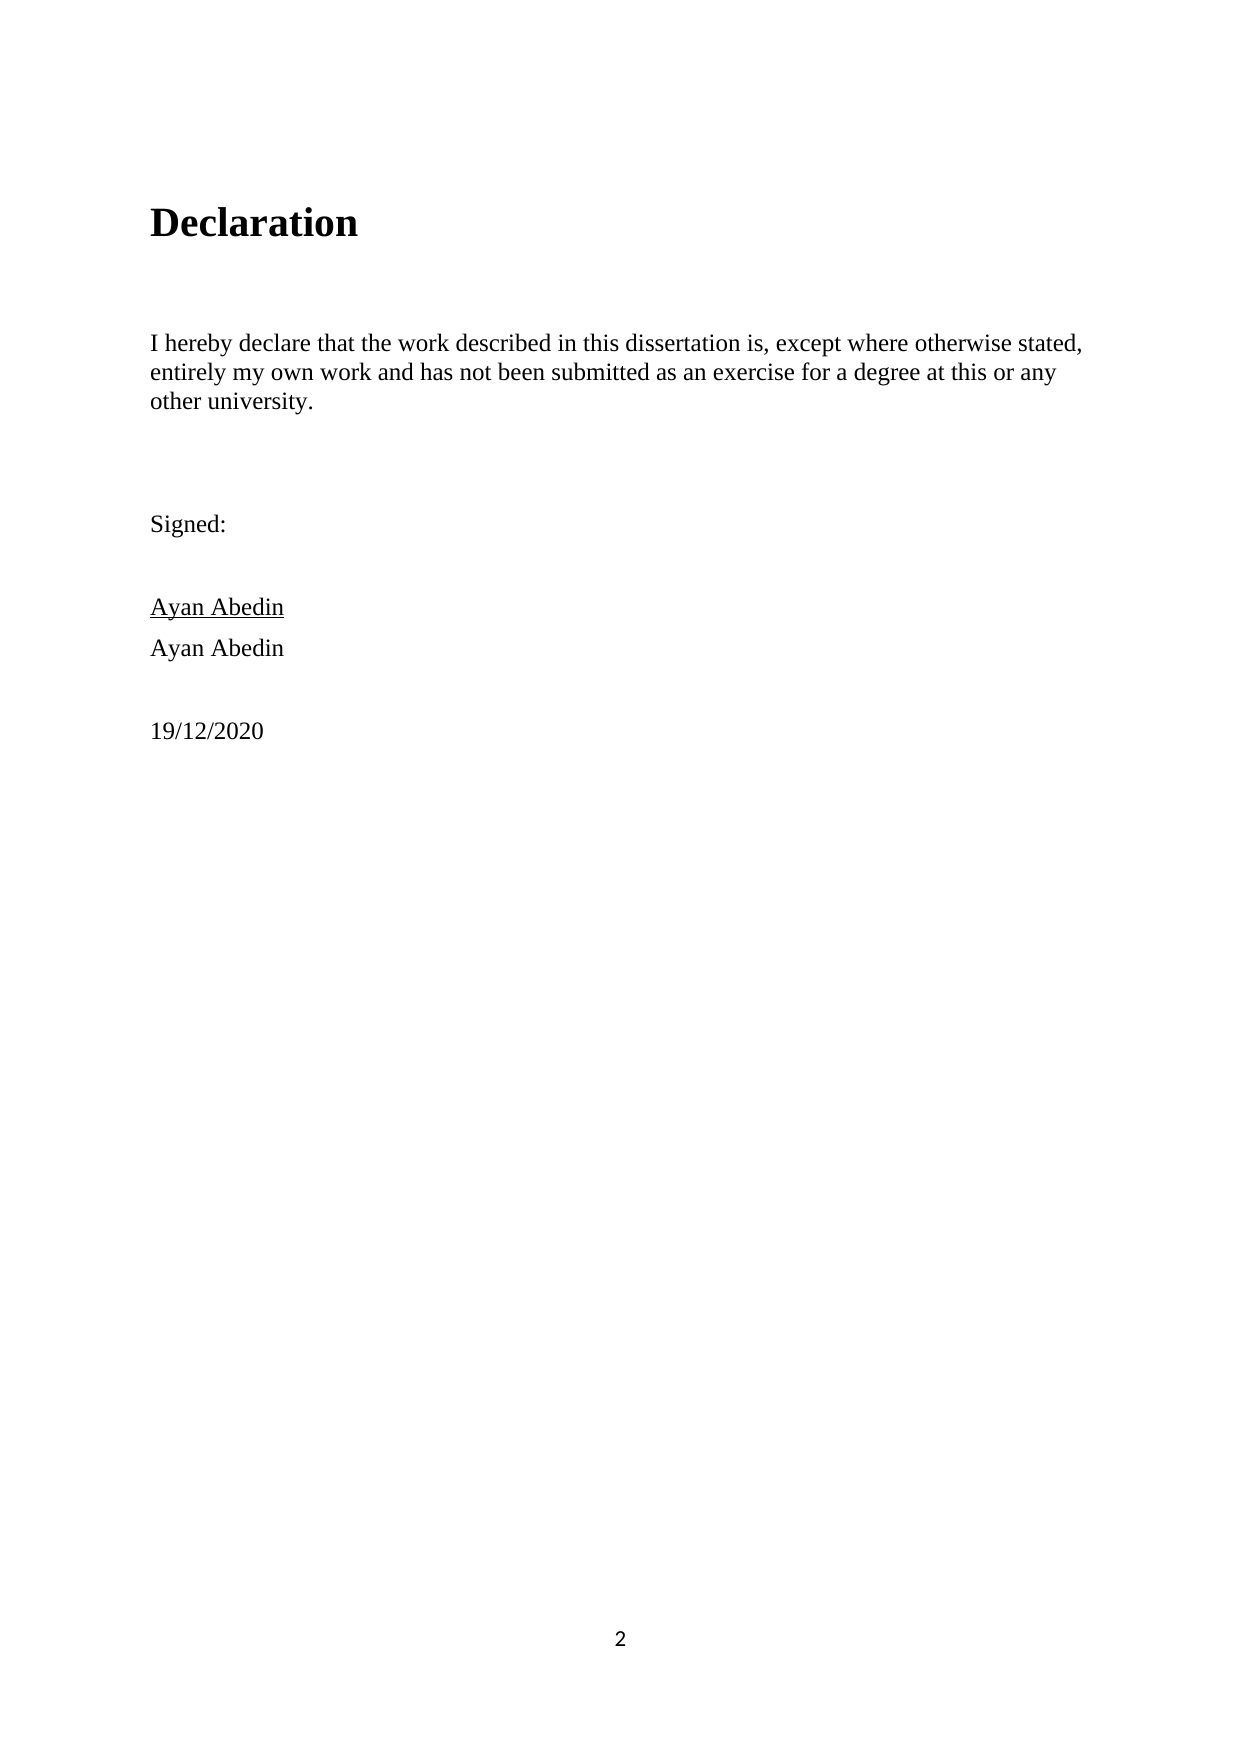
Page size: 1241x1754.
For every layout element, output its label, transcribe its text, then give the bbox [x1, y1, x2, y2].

text 19/12/2020 [150, 716, 1090, 744]
subtitle Declaration [150, 198, 1090, 246]
text Ayan Abedin [150, 592, 1090, 621]
text Signed: [150, 509, 1090, 538]
text Ayan Abedin [150, 633, 1090, 662]
text I hereby declare that the work described in this dissertation is, except where otherwise stated, entirely my own work and has not been submitted as an exercise for a degree at this or any other university. [150, 328, 1090, 414]
